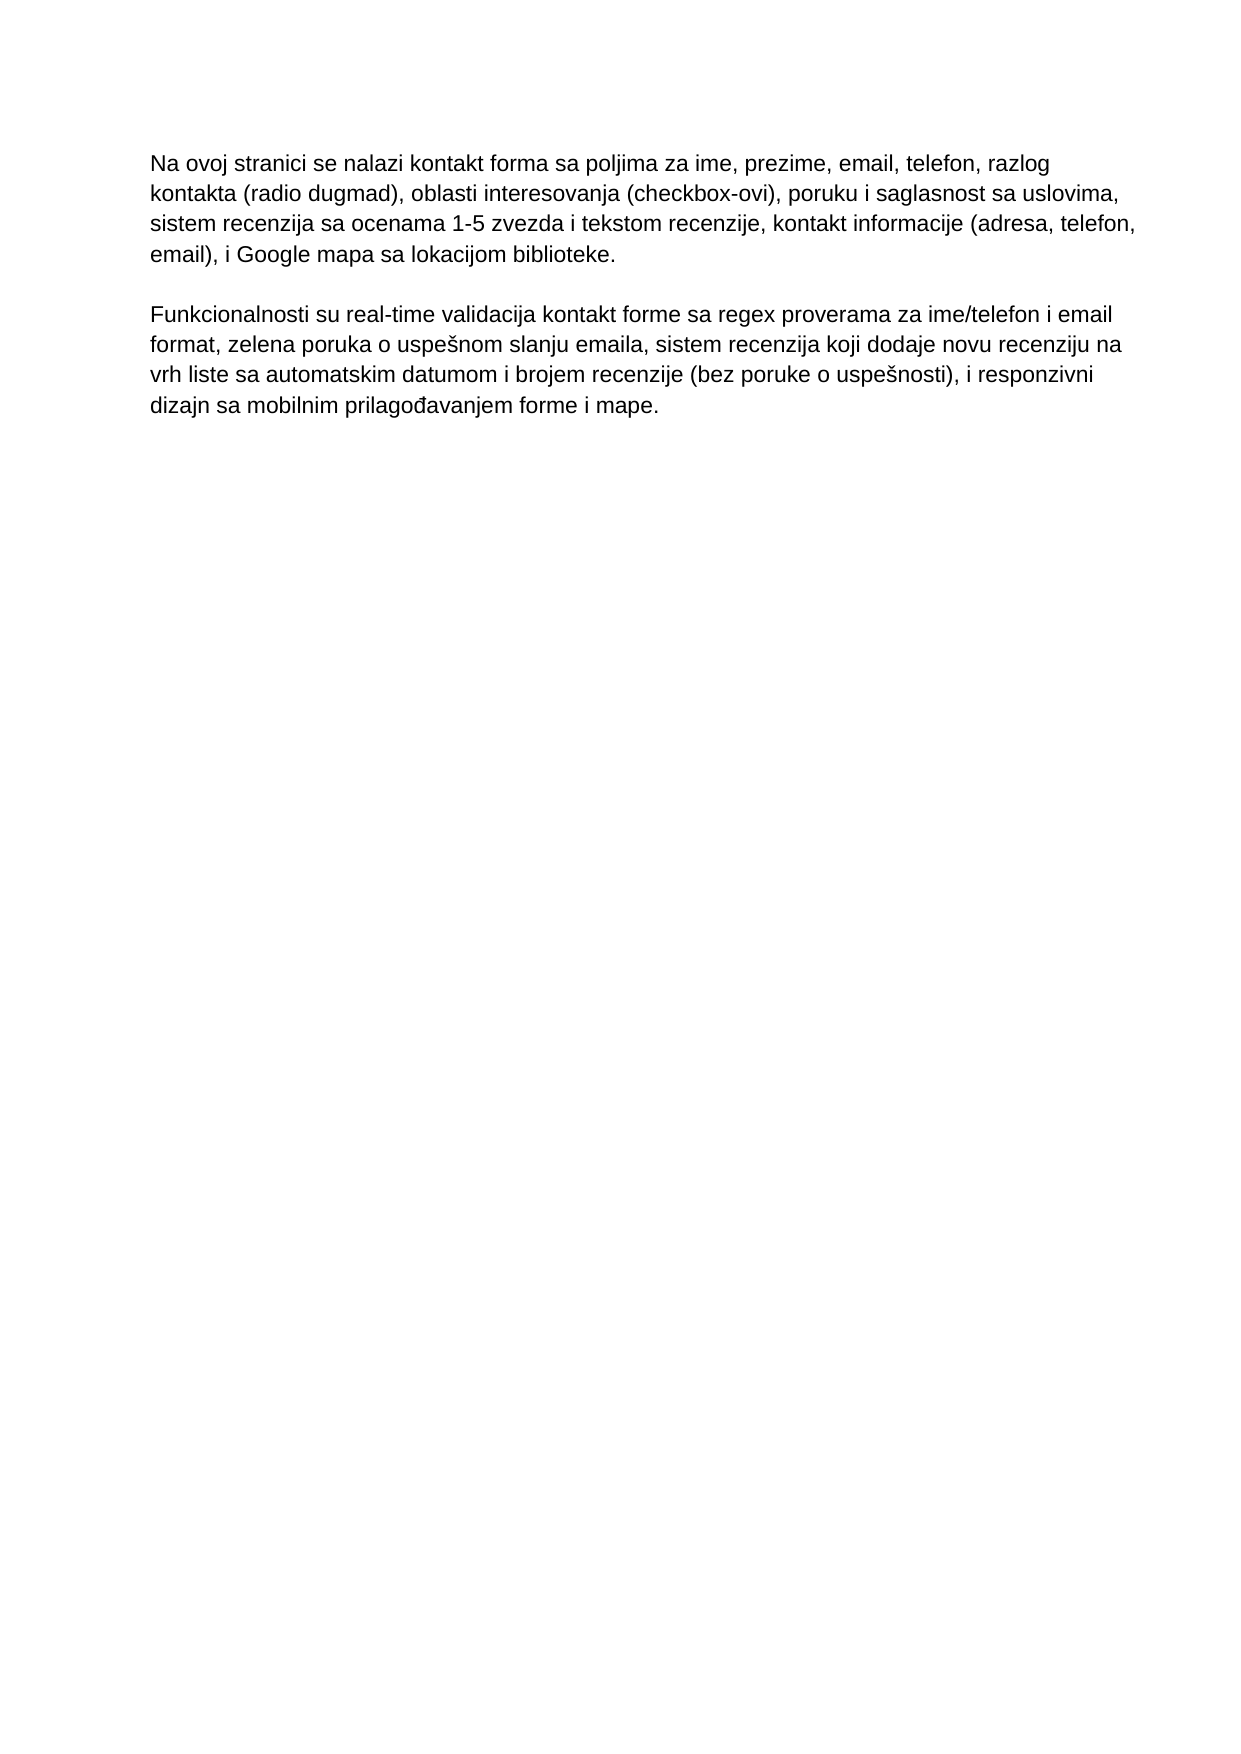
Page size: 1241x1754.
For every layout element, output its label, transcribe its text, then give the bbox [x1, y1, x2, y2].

text Na ovoj stranici se nalazi kontakt forma sa poljima za ime, prezime, email, telefon, razlog kontakta (radio dugmad), oblasti interesovanja (checkbox-ovi), poruku i saglasnost sa uslovima, sistem recenzija sa ocenama 1-5 zvezda i tekstom recenzije, kontakt informacije (adresa, telefon, email), i Google mapa sa lokacijom biblioteke. [150, 150, 1139, 267]
text Funkcionalnosti su real-time validacija kontakt forme sa regex proverama za ime/telefon i email format, zelena poruka o uspešnom slanju emaila, sistem recenzija koji dodaje novu recenziju na vrh liste sa automatskim datumom i brojem recenzije (bez poruke o uspešnosti), i responzivni dizajn sa mobilnim prilagođavanjem forme i mape. [150, 301, 1139, 418]
